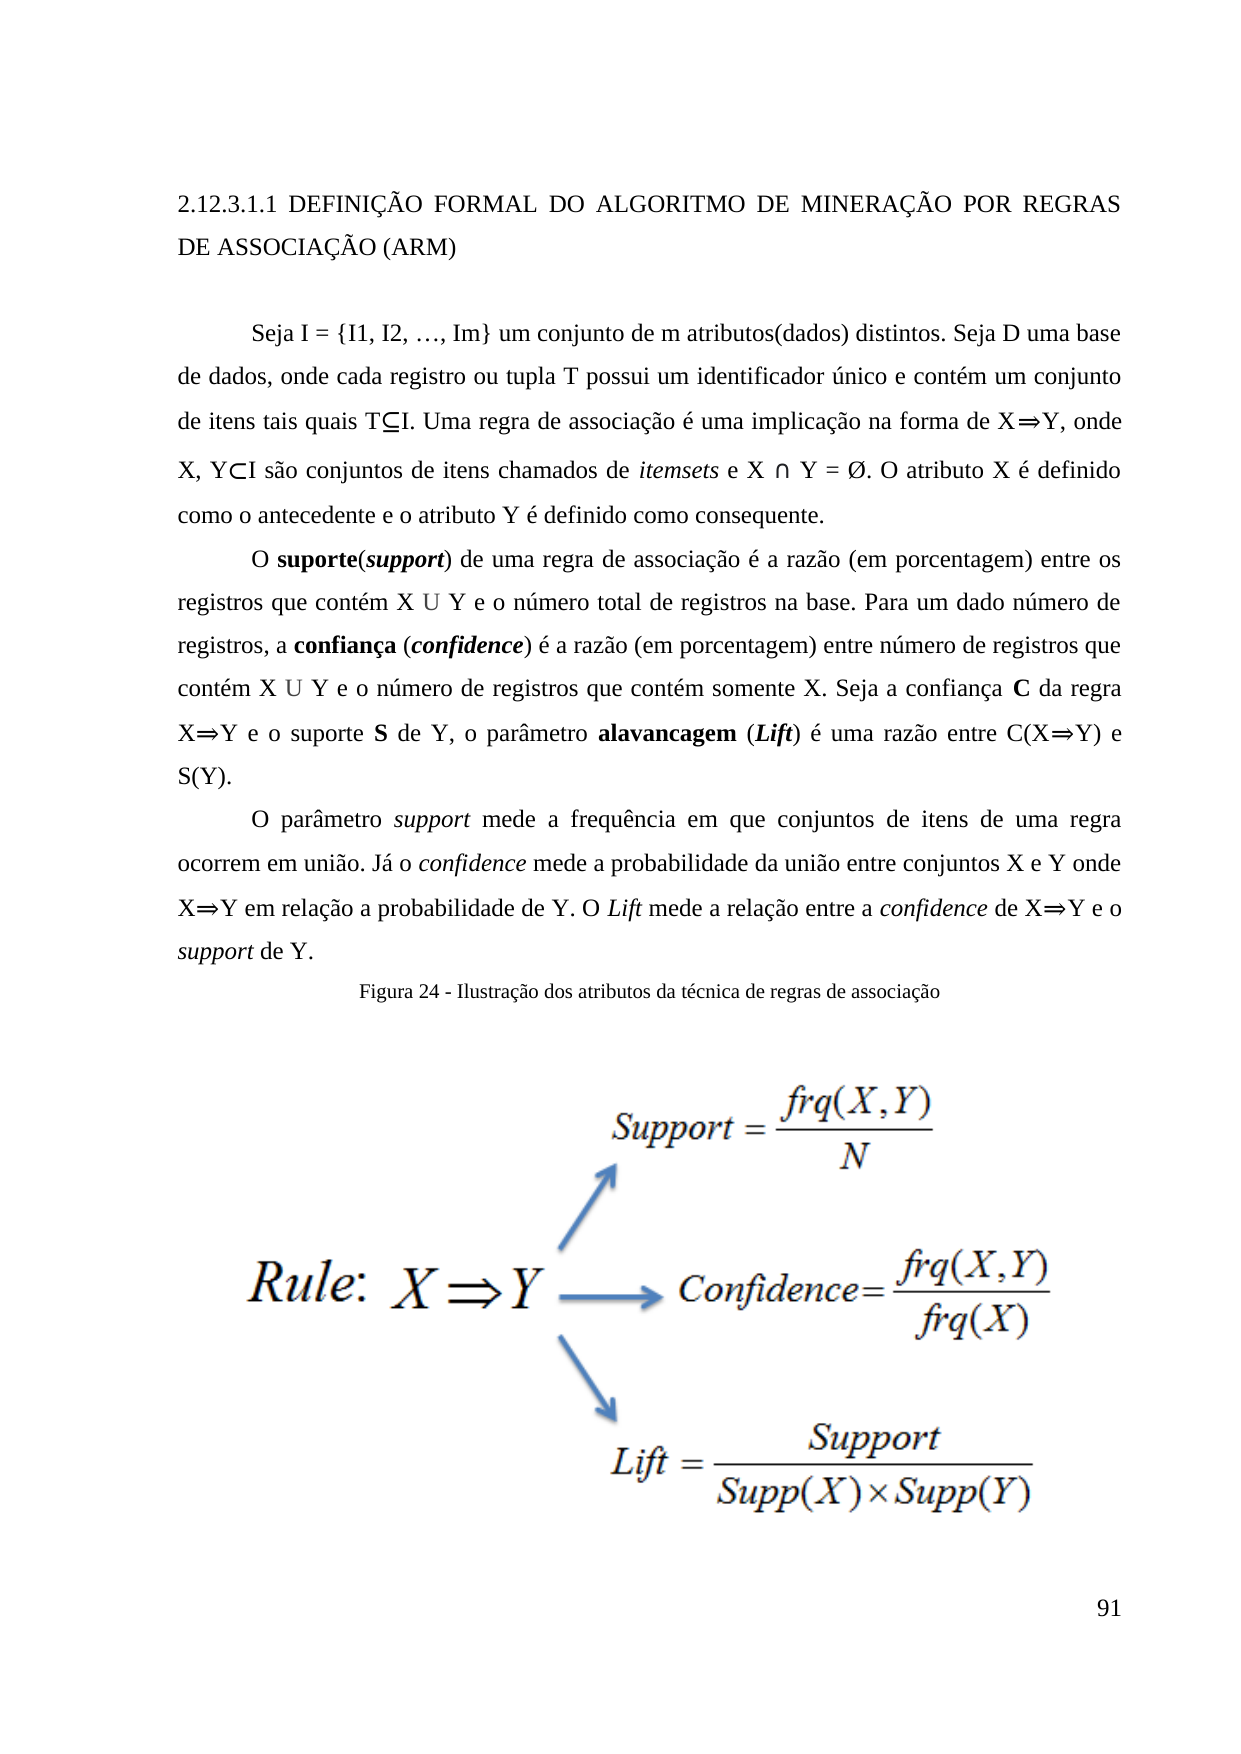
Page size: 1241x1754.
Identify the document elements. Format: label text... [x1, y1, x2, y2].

subtitle 2.12.3.1.1 DEFINIÇÃO FORMAL DO ALGORITMO DE MINERAÇÃO POR REGRAS DE ASSOCIAÇÃO (ARM) [177, 189, 1122, 261]
picture [221, 1036, 1078, 1558]
text Figura 24 - Ilustração dos atributos da técnica de regras de associação [177, 979, 1122, 1003]
text Seja I = {I1, I2, …, Im} um conjunto de m atributos(dados) distintos. Seja D uma base de dados, onde cada registro ou tupla T possui um identificador único e contém um conjunto de itens tais quais T⊆I. Uma regra de associação é uma implicação na forma de X⇒Y, onde X, Y⊂I são conjuntos de itens chamados de itemsets e X ∩ Y = Ø. O atributo X é definido como o antecedente e o atributo Y é definido como consequente. [177, 318, 1122, 529]
text O parâmetro support mede a frequência em que conjuntos de itens de uma regra ocorrem em união. Já o confidence mede a probabilidade da união entre conjuntos X e Y onde X⇒Y em relação a probabilidade de Y. O Lift mede a relação entre a confidence de X⇒Y e o support de Y. [177, 804, 1122, 965]
text O suporte(support) de uma regra de associação é a razão (em porcentagem) entre os registros que contém X U Y e o número total de registros na base. Para um dado número de registros, a confiança (confidence) é a razão (em porcentagem) entre número de registros que contém X U Y e o número de registros que contém somente X. Seja a confiança C da regra X⇒Y e o suporte S de Y, o parâmetro alavancagem (Lift) é uma razão entre C(X⇒Y) e S(Y). [177, 544, 1122, 790]
